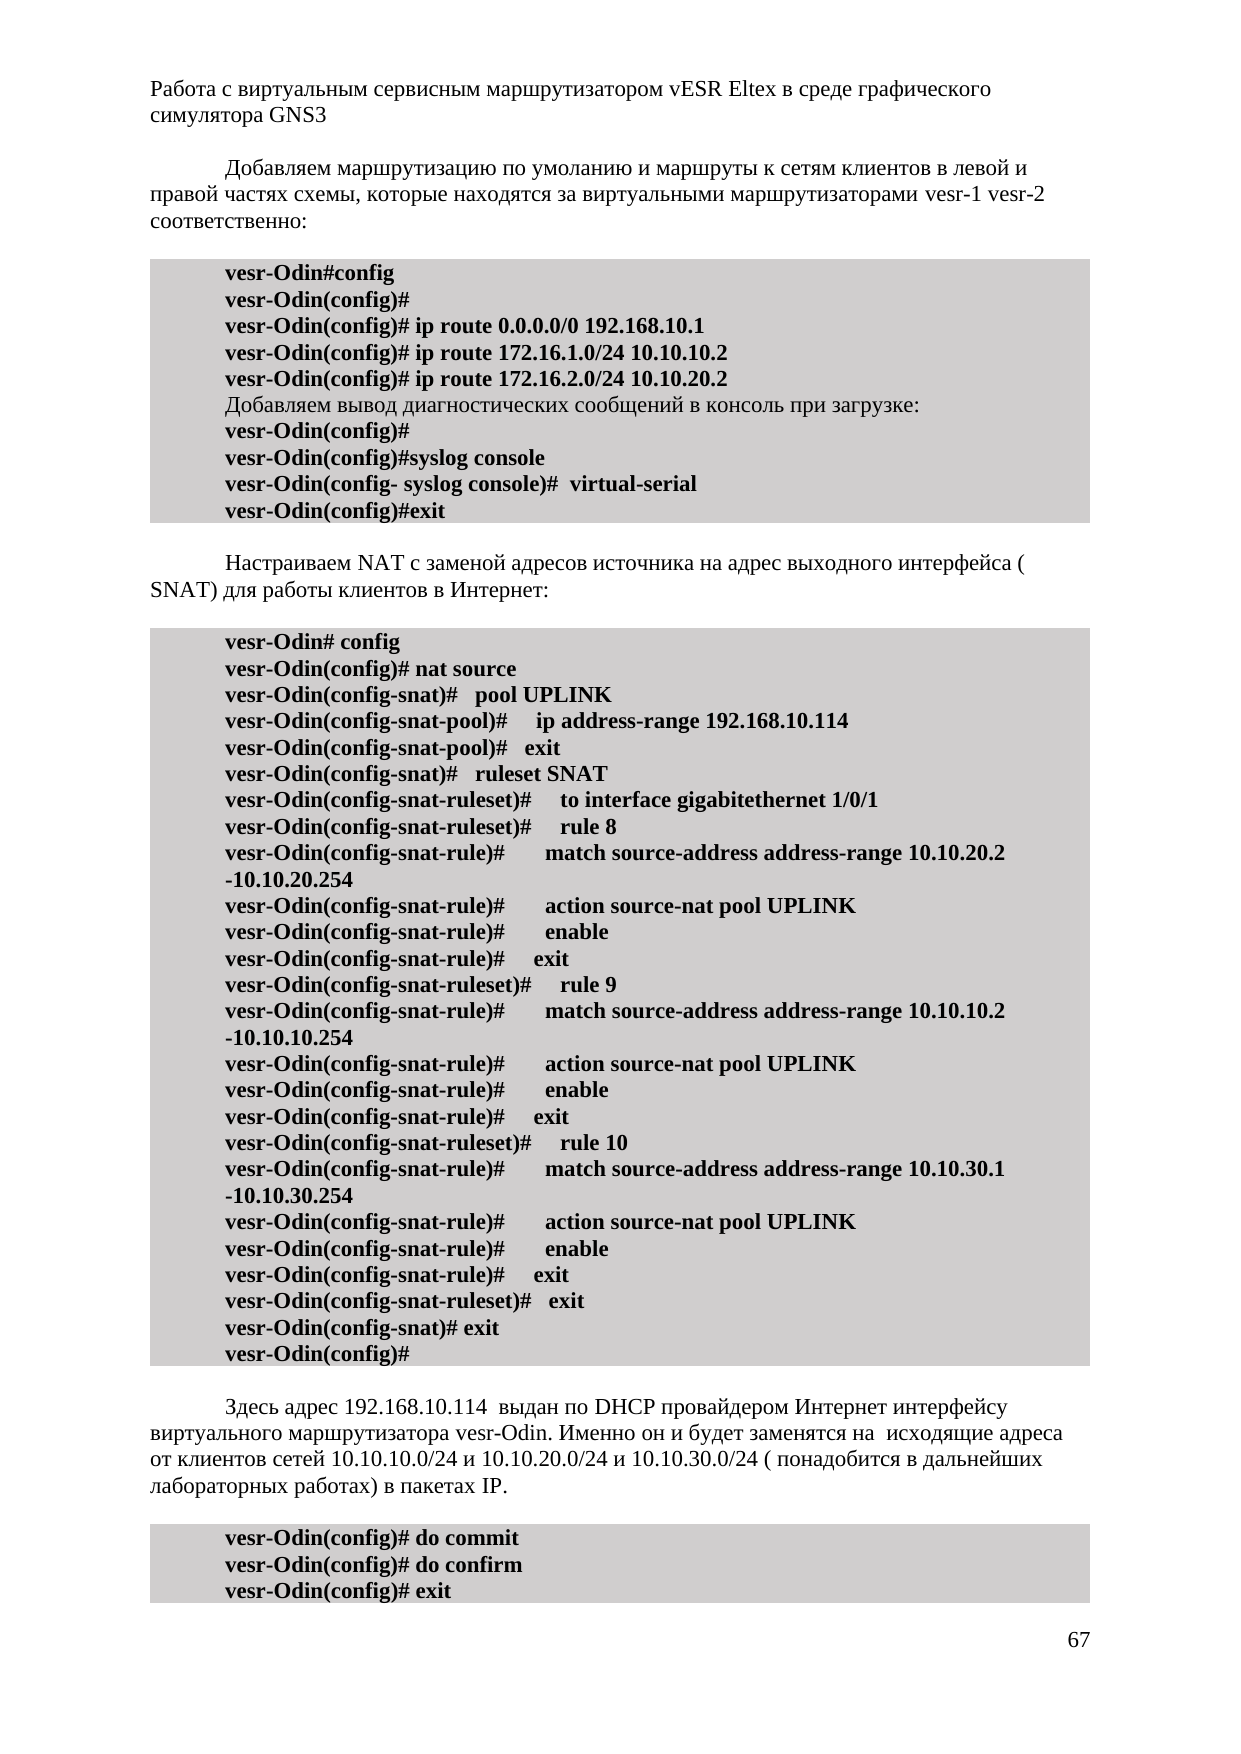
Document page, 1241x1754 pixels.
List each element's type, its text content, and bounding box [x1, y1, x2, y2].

text vesr-Odin(config-snat-rule)# exit [150, 1261, 1090, 1287]
text -10.10.10.254 [150, 1024, 1090, 1050]
text vesr-Odin(config- syslog console)# virtual-serial [150, 470, 1090, 497]
text vesr-Odin(config)# [150, 418, 1090, 444]
text vesr-Odin(config)# [150, 1340, 1090, 1366]
text vesr-Odin(config)#exit [150, 497, 1090, 523]
text vesr-Odin(config-snat-rule)# exit [150, 1103, 1090, 1129]
text vesr-Odin(config-snat-rule)# exit [150, 945, 1090, 971]
text vesr-Odin(config-snat-ruleset)# rule 9 [150, 971, 1090, 997]
text Добавляем маршрутизацию по умоланию и маршруты к сетям клиентов в левой и правой частях схемы, которые находятся за виртуальными маршрутизаторами vesr-1 vesr-2 соответственно: [150, 154, 1090, 233]
text vesr-Odin(config)# ip route 172.16.2.0/24 10.10.20.2 [150, 365, 1090, 391]
text vesr-Odin(config-snat-rule)# enable [150, 1234, 1090, 1261]
text -10.10.30.254 [150, 1182, 1090, 1208]
text vesr-Odin(config-snat-rule)# enable [150, 918, 1090, 945]
text vesr-Odin(config)# do commit [150, 1524, 1090, 1551]
text vesr-Odin(config-snat-pool)# ip address-range 192.168.10.114 [150, 707, 1090, 734]
text -10.10.20.254 [150, 866, 1090, 892]
text vesr-Odin(config-snat)# exit [150, 1314, 1090, 1340]
text vesr-Odin(config-snat-ruleset)# rule 10 [150, 1129, 1090, 1156]
text vesr-Odin(config)# do confirm [150, 1551, 1090, 1577]
text vesr-Odin(config)# [150, 286, 1090, 312]
text vesr-Odin(config-snat-rule)# match source-address address-range 10.10.10.2 [150, 997, 1090, 1024]
text vesr-Odin(config-snat)# pool UPLINK [150, 681, 1090, 707]
text Настраиваем NAT с заменой адресов источника на адрес выходного интерфейса ( SNAT) для работы клиентов в Интернет: [150, 549, 1090, 602]
text vesr-Odin(config-snat-ruleset)# rule 8 [150, 813, 1090, 839]
text vesr-Odin(config-snat-rule)# action source-nat pool UPLINK [150, 1050, 1090, 1076]
text vesr-Odin(config-snat-rule)# action source-nat pool UPLINK [150, 892, 1090, 918]
text vesr-Odin(config-snat)# ruleset SNAT [150, 760, 1090, 787]
text vesr-Odin(config-snat-rule)# action source-nat pool UPLINK [150, 1208, 1090, 1234]
text vesr-Odin(config)# ip route 0.0.0.0/0 192.168.10.1 [150, 312, 1090, 338]
text vesr-Odin# config [150, 628, 1090, 655]
text vesr-Odin(config)# exit [150, 1577, 1090, 1603]
text vesr-Odin(config-snat-ruleset)# exit [150, 1287, 1090, 1314]
text vesr-Odin#config [150, 259, 1090, 286]
text Здесь адрес 192.168.10.114 выдан по DHCP провайдером Интернет интерфейсу виртуального маршрутизатора vesr-Odin. Именно он и будет заменятся на исходящие адреса от клиентов сетей 10.10.10.0/24 и 10.10.20.0/24 и 10.10.30.0/24 ( понадобится в дальнейших лабораторных работах) в пакетах IP. [150, 1393, 1090, 1498]
text vesr-Odin(config-snat-rule)# match source-address address-range 10.10.30.1 [150, 1156, 1090, 1182]
text vesr-Odin(config)# nat source [150, 655, 1090, 681]
text vesr-Odin(config-snat-ruleset)# to interface gigabitethernet 1/0/1 [150, 787, 1090, 813]
text vesr-Odin(config)#syslog console [150, 444, 1090, 470]
text Добавляем вывод диагностических сообщений в консоль при загрузке: [150, 391, 1090, 418]
text vesr-Odin(config-snat-rule)# match source-address address-range 10.10.20.2 [150, 839, 1090, 866]
text vesr-Odin(config-snat-pool)# exit [150, 734, 1090, 760]
text vesr-Odin(config-snat-rule)# enable [150, 1076, 1090, 1103]
text vesr-Odin(config)# ip route 172.16.1.0/24 10.10.10.2 [150, 338, 1090, 365]
